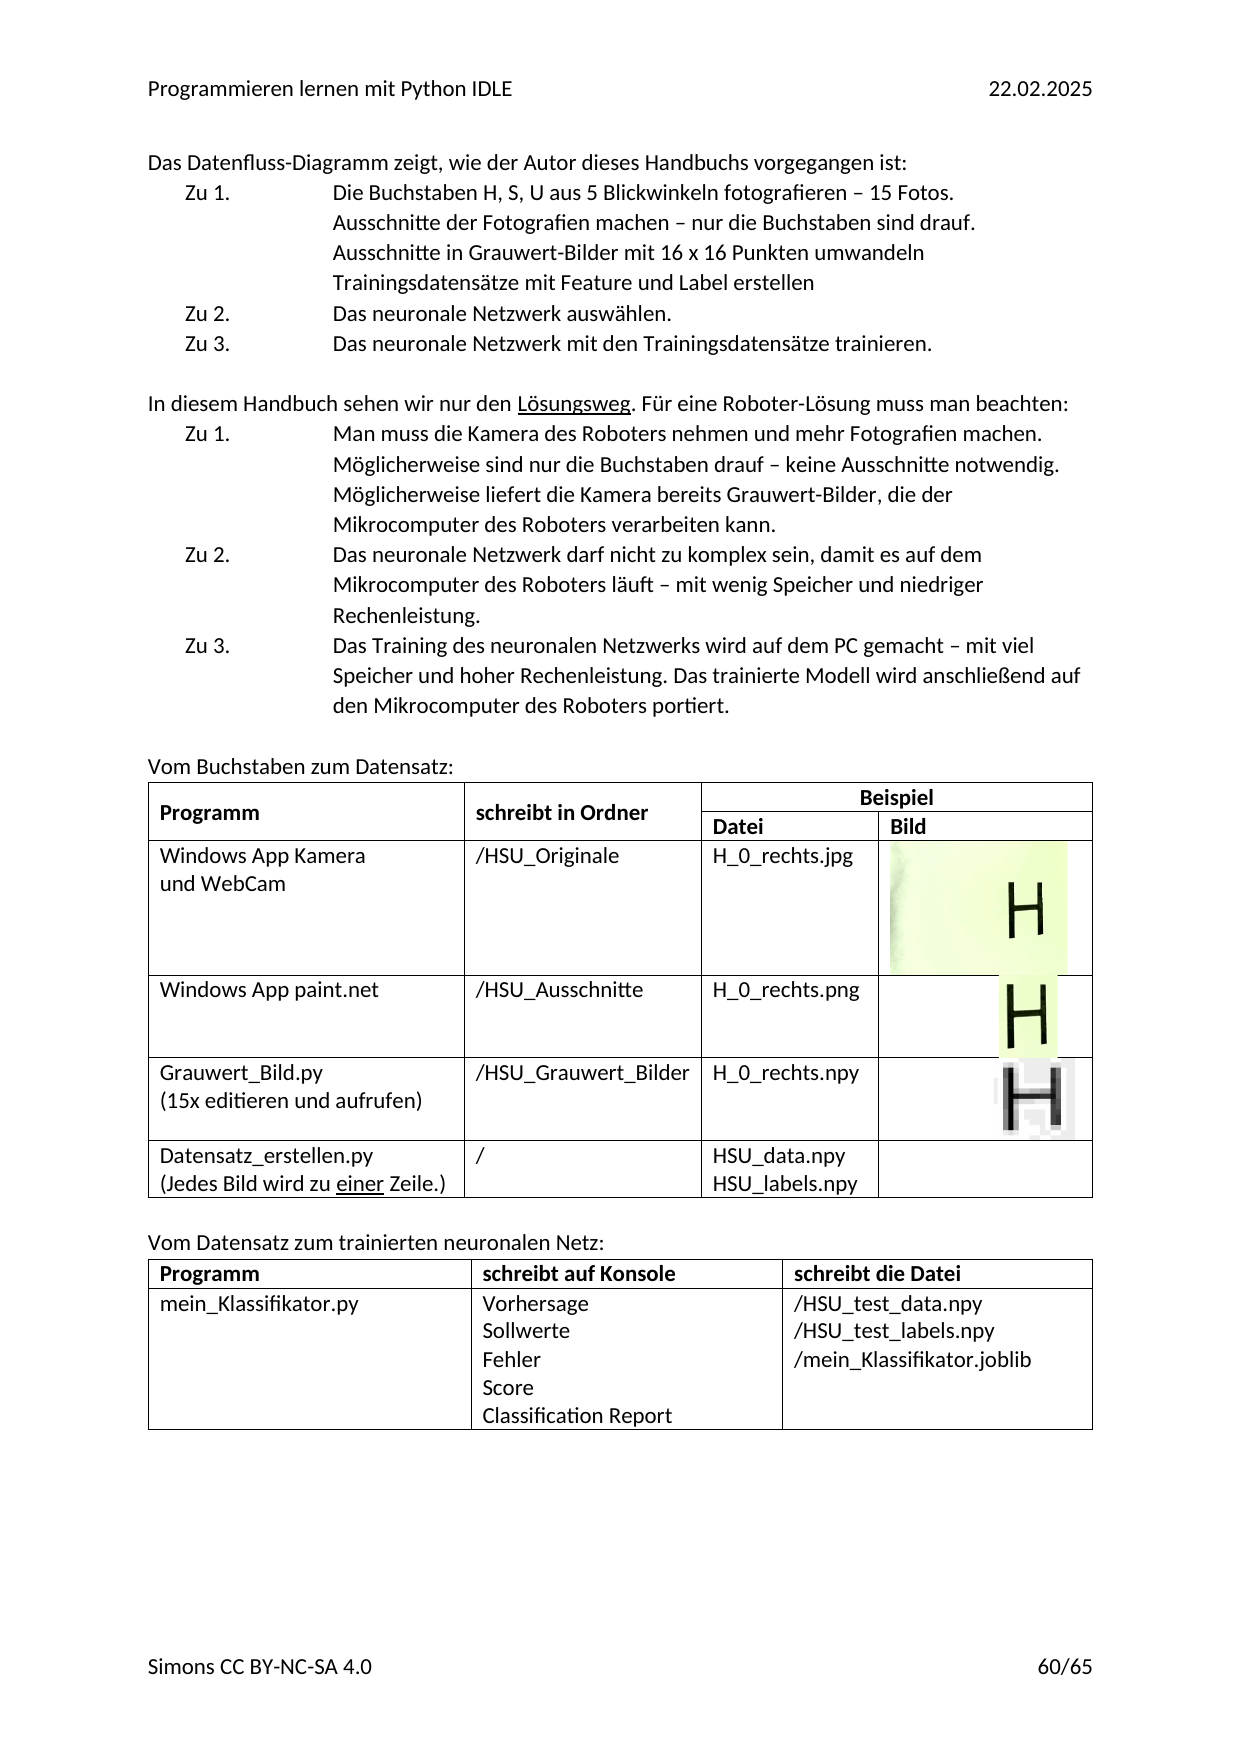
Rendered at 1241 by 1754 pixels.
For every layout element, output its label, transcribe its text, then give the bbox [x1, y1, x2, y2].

list Das neuronale Netzwerk darf nicht zu komplex sein, damit es auf dem Mikrocomputer des Roboters läuft – mit wenig Speicher und niedriger Rechenleistung. [185, 540, 1092, 629]
text Das Datenfluss-Diagramm zeigt, wie der Autor dieses Handbuchs vorgegangen ist: [148, 148, 1092, 176]
table_cell /HSU_Originale [465, 841, 701, 974]
table_cell [879, 841, 890, 974]
table_cell /HSU_Ausschnitte [465, 976, 701, 1057]
list Das neuronale Netzwerk auswählen. [185, 299, 1092, 327]
table_header schreibt auf Konsole [472, 1260, 782, 1288]
table_cell HSU_data.npy HSU_labels.npy [702, 1141, 878, 1197]
table_cell H_0_rechts.png [702, 976, 878, 1057]
table_cell Bild [879, 812, 1092, 840]
table_cell mein_Klassifikator.py [149, 1289, 471, 1429]
table_cell Grauwert_Bild.py (15x editieren und aufrufen) [149, 1058, 464, 1140]
table_cell [1068, 841, 1092, 974]
table_cell Datei [702, 812, 878, 840]
text Vom Buchstaben zum Datensatz: [148, 752, 1092, 780]
list Das Training des neuronalen Netzwerks wird auf dem PC gemacht – mit viel Speicher und hoher Rechenleistung. Das trainierte Modell wird anschließend auf den Mikrocomputer des Roboters portiert. [185, 631, 1092, 719]
table_cell Datensatz_erstellen.py (Jedes Bild wird zu einer Zeile.) [149, 1141, 464, 1197]
picture [890, 841, 1076, 1140]
list Man muss die Kamera des Roboters nehmen und mehr Fotografien machen. Möglicherweise sind nur die Buchstaben drauf – keine Ausschnitte notwendig. Möglicherweise liefert die Kamera bereits Grauwert-Bilder, die der Mikrocomputer des Roboters verarbeiten kann. [185, 419, 1092, 538]
table_cell Windows App paint.net [149, 976, 464, 1057]
list Die Buchstaben H, S, U aus 5 Blickwinkeln fotografieren – 15 Fotos. Ausschnitte der Fotografien machen – nur die Buchstaben sind drauf. Ausschnitte in Grauwert-Bilder mit 16 x 16 Punkten umwandeln Trainingsdatensätze mit Feature und Label erstellen [185, 178, 1092, 297]
text Vom Datensatz zum trainierten neuronalen Netz: [148, 1228, 1092, 1256]
table_header Programm [149, 783, 464, 840]
table_cell /HSU_Grauwert_Bilder [465, 1058, 701, 1140]
table_header schreibt die Datei [783, 1260, 1092, 1288]
table_cell [879, 1141, 1092, 1197]
table_cell H_0_rechts.npy [702, 1058, 878, 1140]
table_header schreibt in Ordner [465, 783, 701, 840]
table_cell [879, 1058, 993, 1140]
table_header Programm [149, 1260, 471, 1288]
table_cell / [465, 1141, 701, 1197]
table_cell Windows App Kamera und WebCam [149, 841, 464, 974]
table_cell [879, 976, 998, 1057]
table_cell [1058, 976, 1092, 1057]
table_cell H_0_rechts.jpg [702, 841, 878, 974]
table_header Beispiel [702, 783, 1092, 811]
text In diesem Handbuch sehen wir nur den Lösungsweg. Für eine Roboter-Lösung muss man beachten: [148, 389, 1092, 417]
list Das neuronale Netzwerk mit den Trainingsdatensätze trainieren. [185, 329, 1092, 357]
table_cell Vorhersage Sollwerte Fehler Score Classification Report [472, 1289, 782, 1429]
table_cell [1076, 1058, 1092, 1140]
table_cell /HSU_test_data.npy /HSU_test_labels.npy /mein_Klassifikator.joblib [783, 1289, 1092, 1429]
